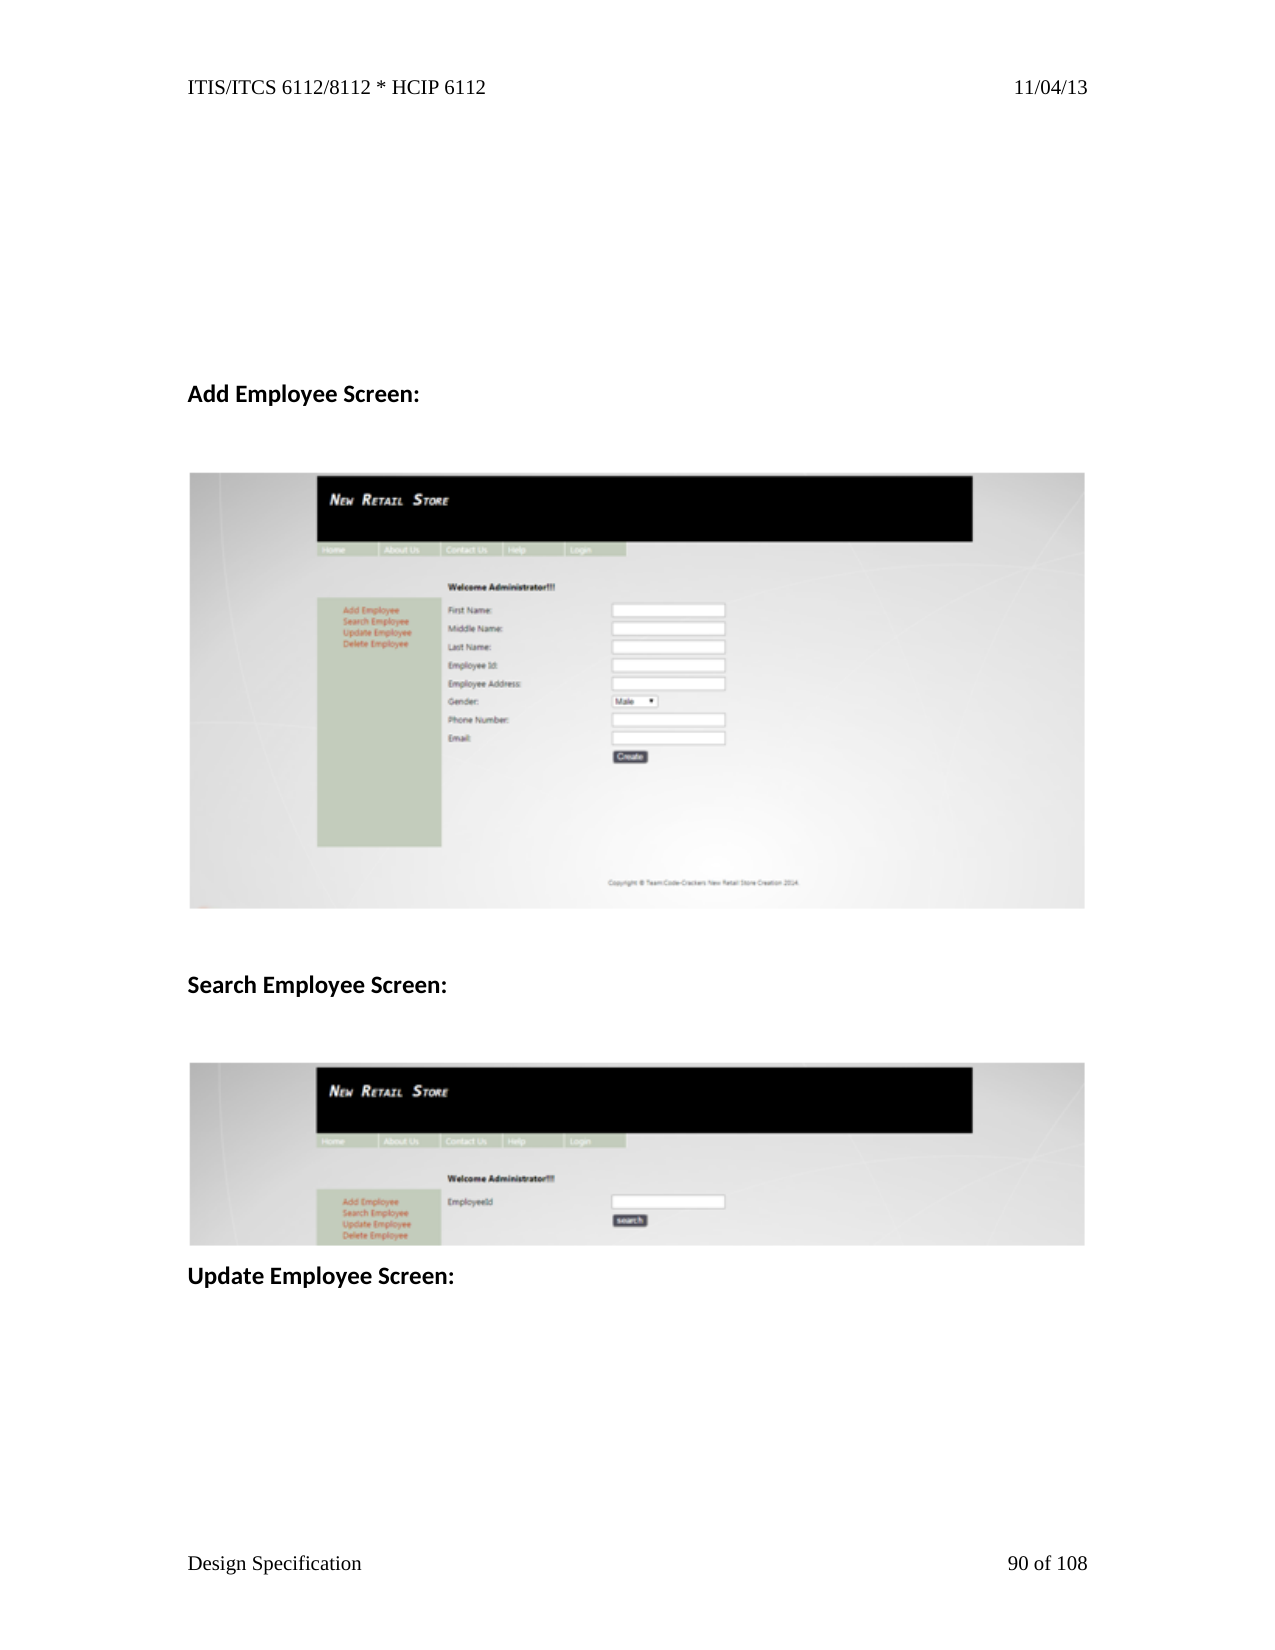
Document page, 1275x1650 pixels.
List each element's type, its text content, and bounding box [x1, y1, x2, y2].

picture [187, 1061, 1088, 1249]
text Search Employee Screen: [187, 969, 1087, 1000]
text Update Employee Screen: [187, 1260, 1087, 1291]
picture [187, 470, 1088, 912]
text Add Employee Screen: [187, 379, 1087, 409]
